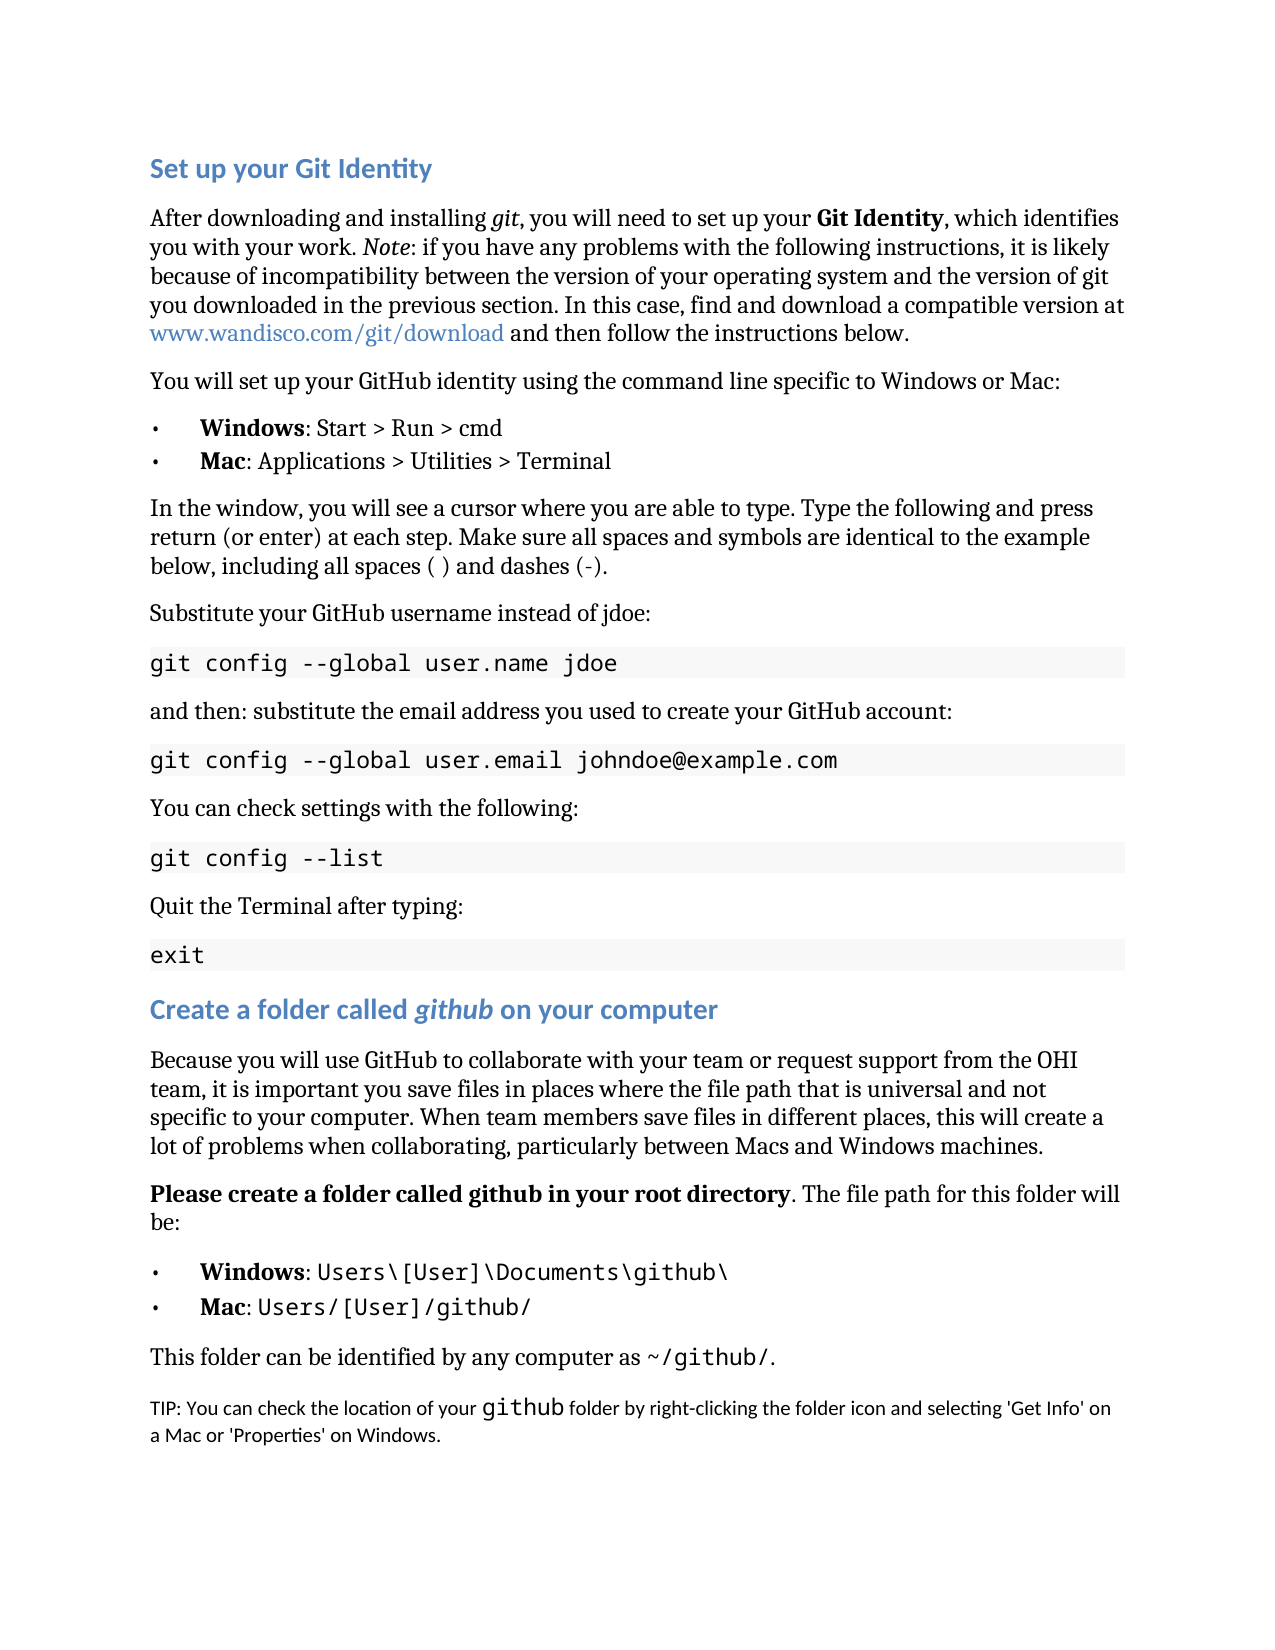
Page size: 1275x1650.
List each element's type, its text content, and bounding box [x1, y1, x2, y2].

subtitle Set up your Git Identity [150, 150, 1125, 186]
text This folder can be identified by any computer as ~/github/. [150, 1341, 1125, 1372]
text After downloading and installing git, you will need to set up your Git Identity, which identifies you with your work. Note: if you have any problems with the following instructions, it is likely because of incompatibility between the version of your operating system and the version of git you downloaded in the previous section. In this case, find and download a compatible version at www.wandisco.com/git/download and then follow the instructions below. [150, 204, 1125, 348]
text Quit the Terminal after typing: [150, 892, 1125, 921]
text git config --global user.email johndoe@example.com [150, 744, 1125, 776]
text exit [150, 939, 1125, 971]
list Mac: Applications > Utilities > Terminal [150, 447, 1125, 476]
text git config --global user.name jdoe [150, 647, 1125, 678]
text Substitute your GitHub username instead of jdoe: [150, 599, 1125, 628]
text In the window, you will see a cursor where you are able to type. Type the following and press return (or enter) at each step. Make sure all spaces and symbols are identical to the example below, including all spaces ( ) and dashes (-). [150, 494, 1125, 581]
text git config --list [150, 842, 1125, 873]
list Windows: Start > Run > cmd [150, 414, 1125, 443]
text You will set up your GitHub identity using the command line specific to Windows or Mac: [150, 367, 1125, 396]
text and then: substitute the email address you used to create your GitHub account: [150, 697, 1125, 726]
list Windows: Users\[User]\Documents\github\ [150, 1256, 1125, 1287]
text You can check settings with the following: [150, 794, 1125, 823]
list Mac: Users/[User]/github/ [150, 1291, 1125, 1322]
subtitle Create a folder called github on your computer [150, 991, 1125, 1027]
text TIP: You can check the location of your github folder by right-clicking the folder icon and selecting 'Get Info' on a Mac or 'Properties' on Windows. [150, 1391, 1125, 1447]
text Because you will use GitHub to collaborate with your team or request support from the OHI team, it is important you save files in places where the file path that is universal and not specific to your computer. When team members save files in different places, this will create a lot of problems when collaborating, particularly between Macs and Windows machines. [150, 1046, 1125, 1161]
text Please create a folder called github in your root directory. The file path for this folder will be: [150, 1179, 1125, 1237]
